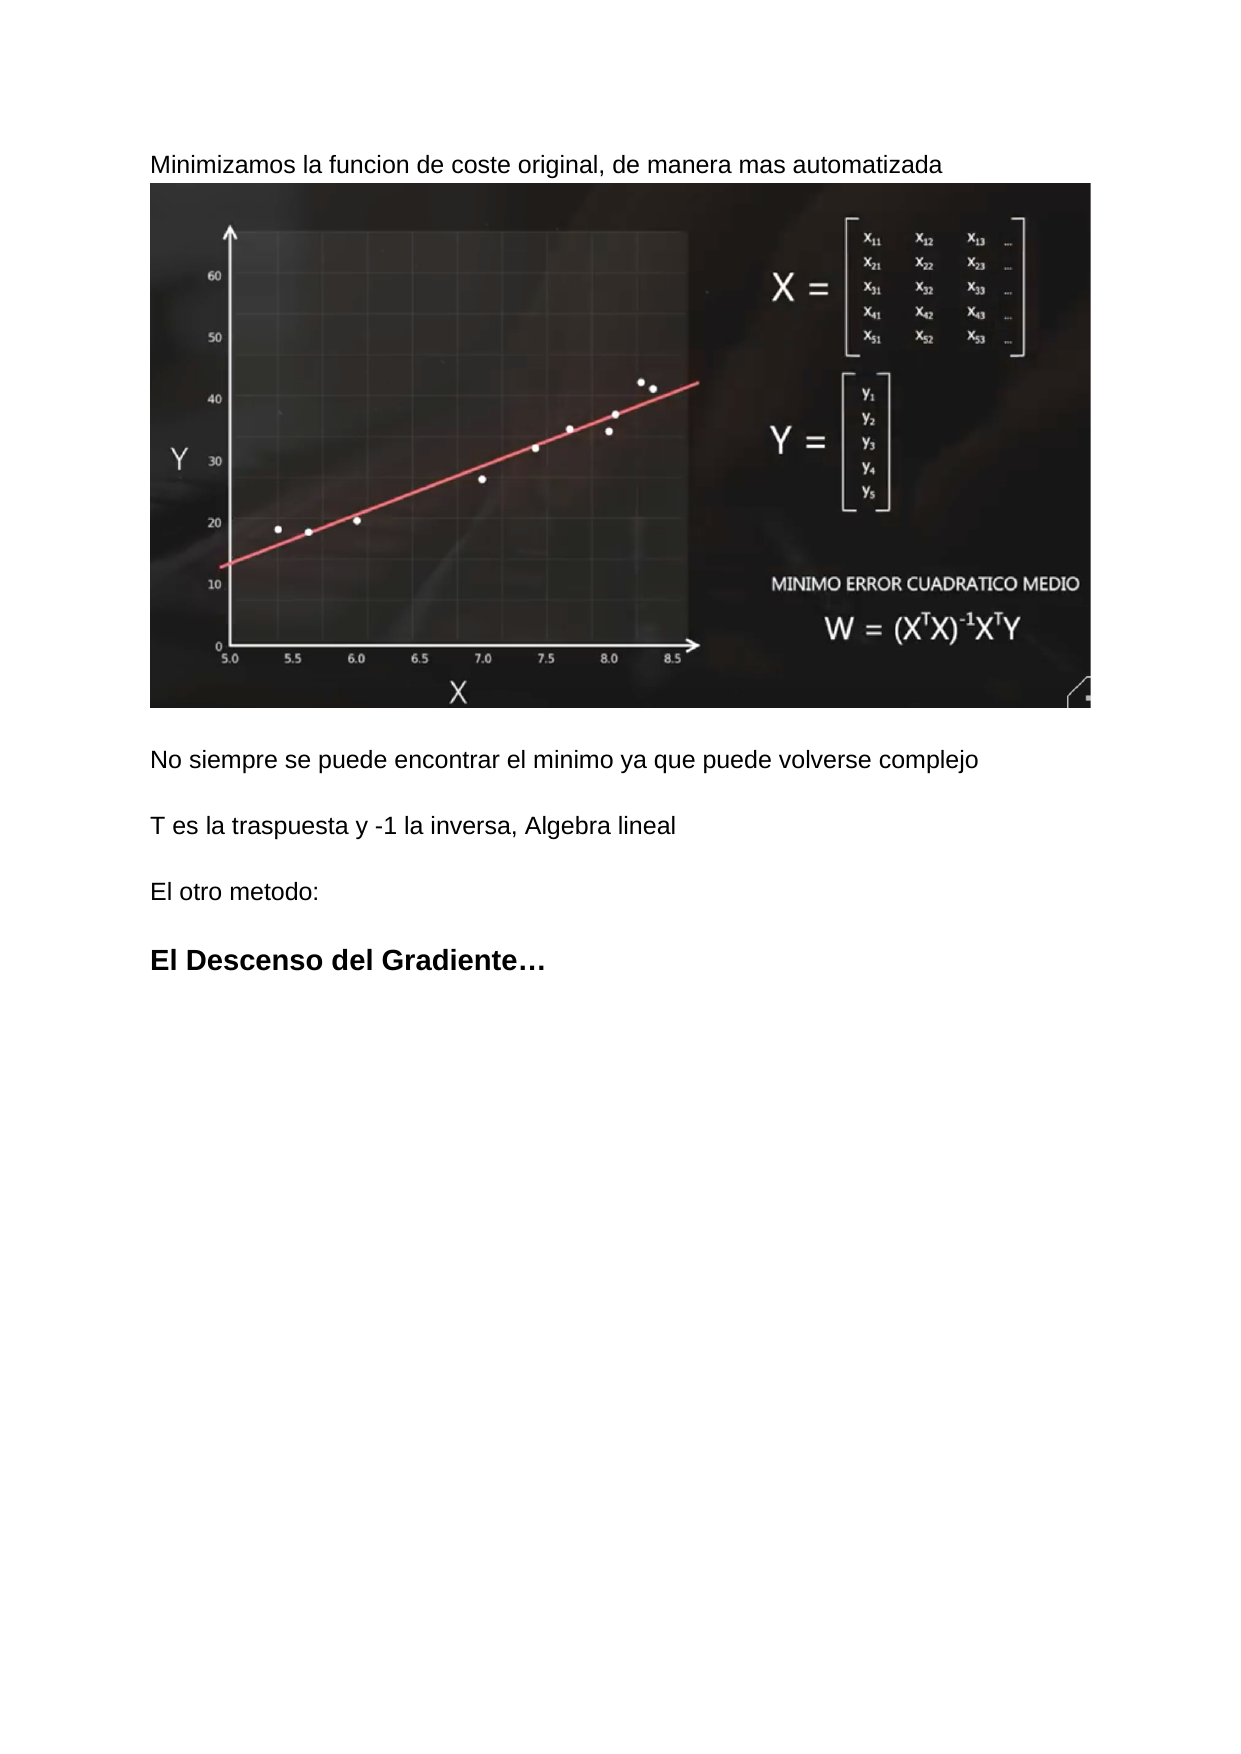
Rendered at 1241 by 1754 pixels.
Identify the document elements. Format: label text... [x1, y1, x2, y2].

text El otro metodo: [150, 877, 1090, 906]
text Minimizamos la funcion de coste original, de manera mas automatizada [150, 150, 1090, 179]
text El Descenso del Gradiente… [150, 943, 1090, 977]
text No siempre se puede encontrar el minimo ya que puede volverse complejo [150, 745, 1090, 774]
text T es la traspuesta y -1 la inversa, Algebra lineal [150, 811, 1090, 840]
picture [150, 183, 1091, 708]
